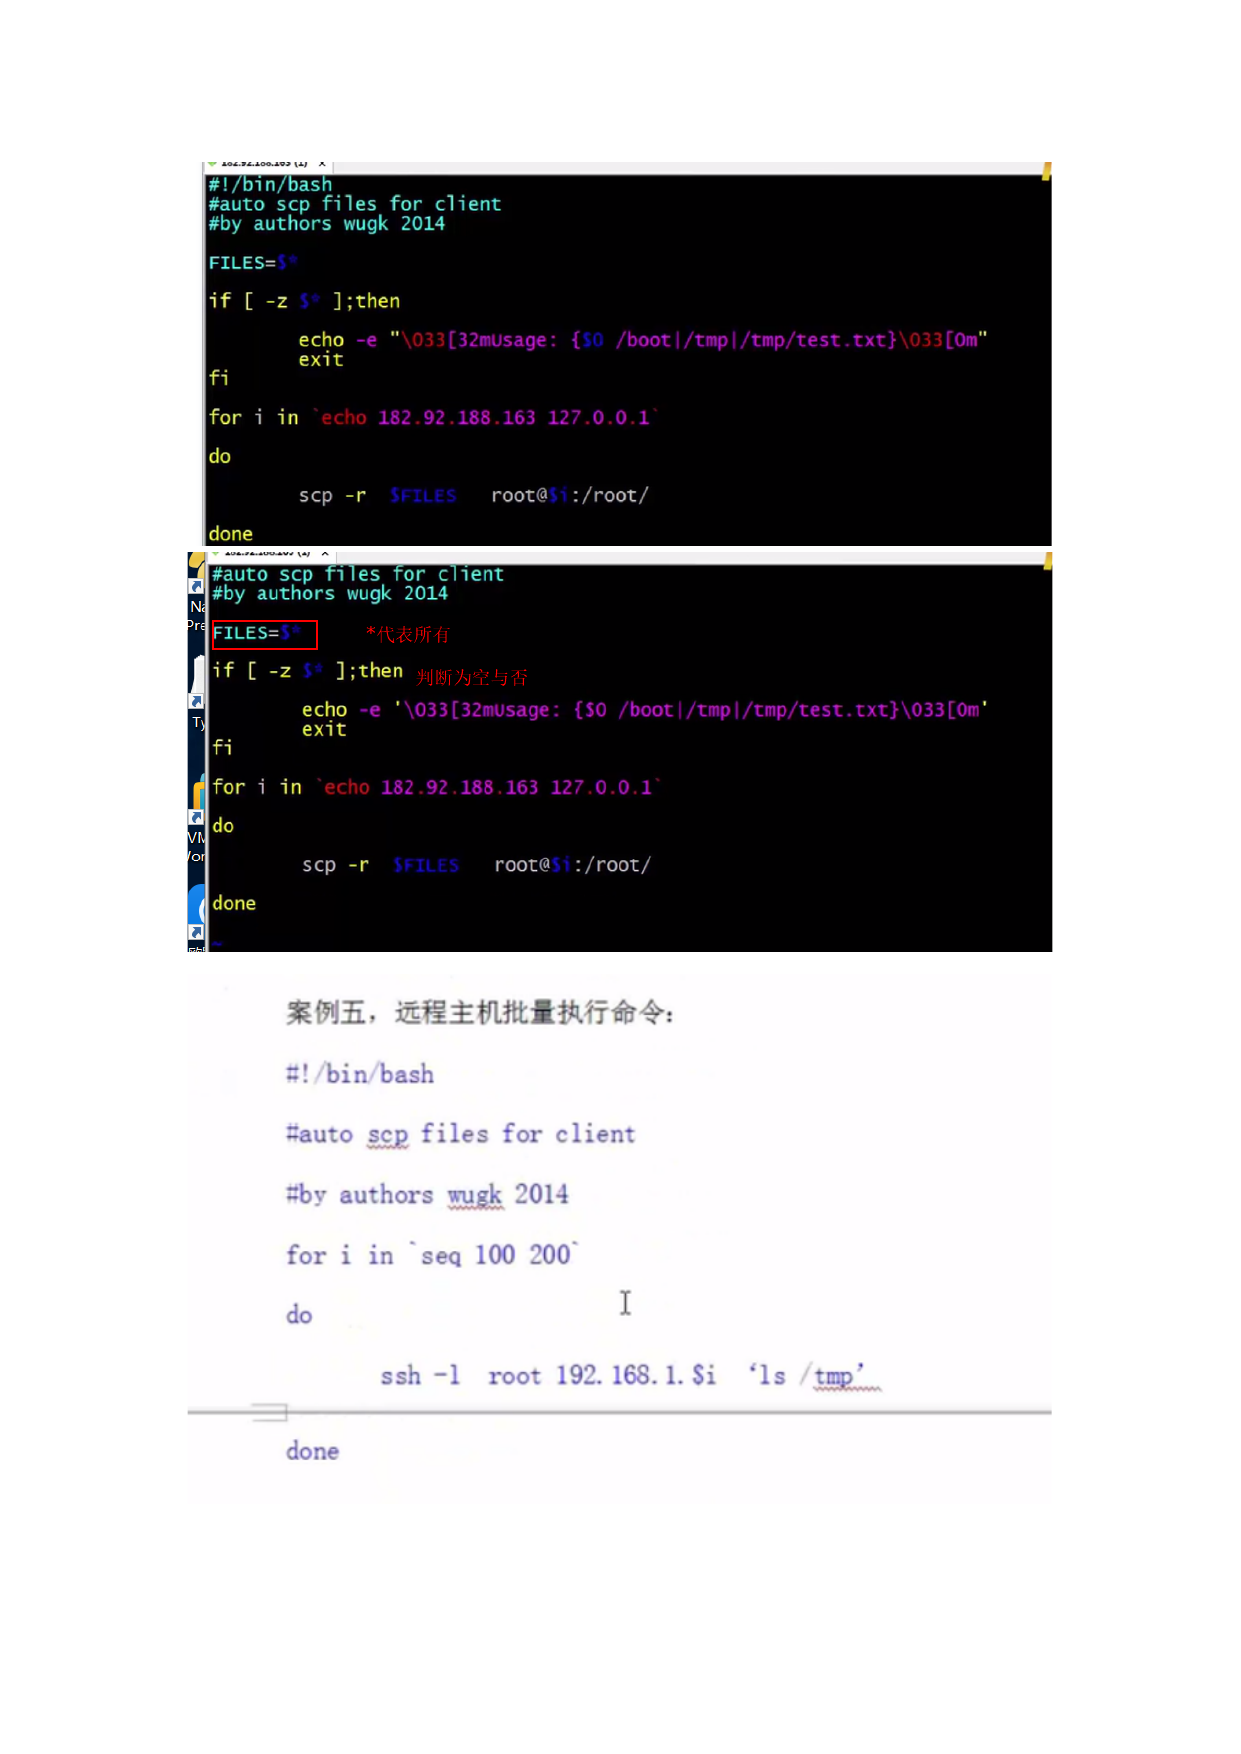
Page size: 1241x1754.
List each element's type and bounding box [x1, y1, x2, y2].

picture [187, 552, 1053, 952]
picture [187, 974, 1052, 1504]
picture [187, 162, 1052, 546]
